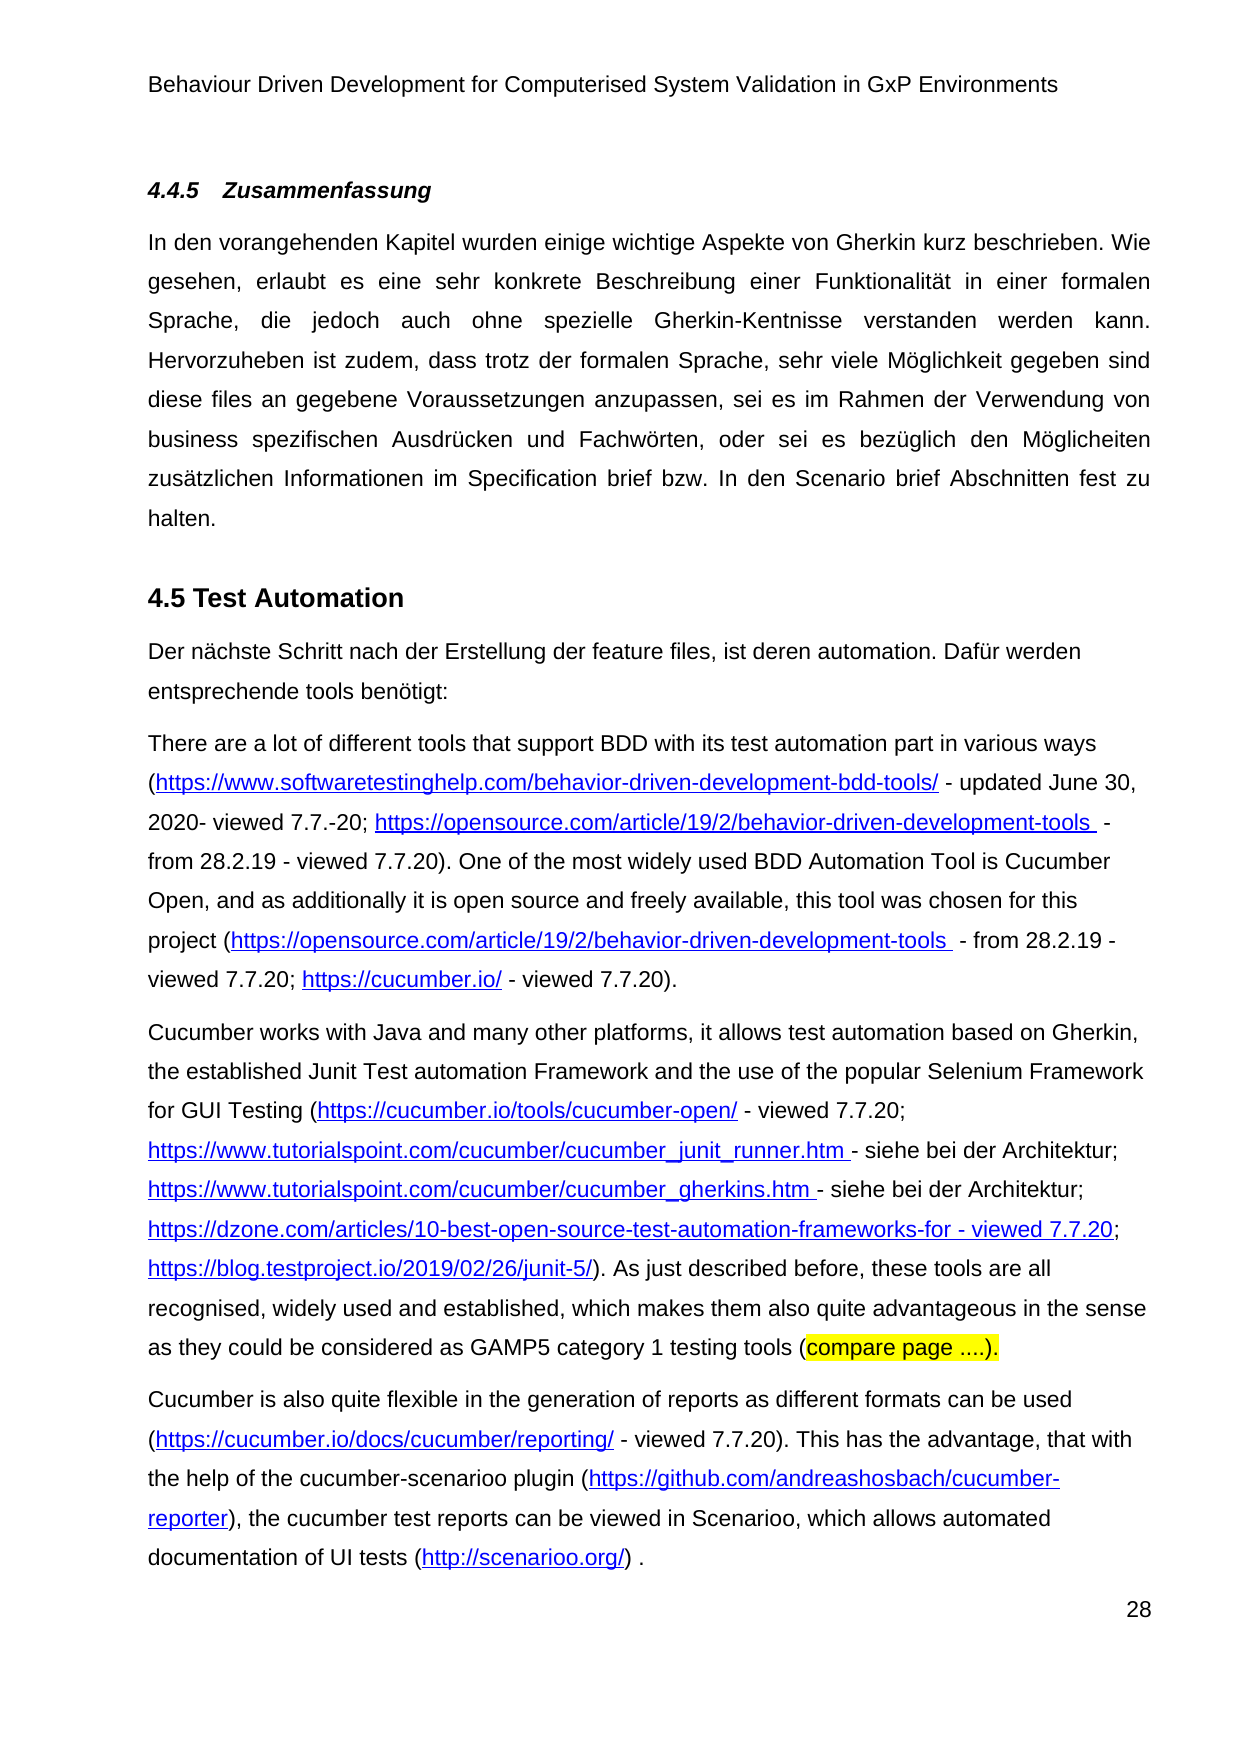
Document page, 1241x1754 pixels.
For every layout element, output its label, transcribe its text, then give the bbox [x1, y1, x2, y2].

subtitle Zusammenfassung [148, 177, 1152, 203]
subtitle Test Automation [148, 582, 1152, 613]
text Cucumber works with Java and many other platforms, it allows test automation based on Gherkin, the established Junit Test automation Framework and the use of the popular Selenium Framework for GUI Testing (https://cucumber.io/tools/cucumber-open/ - viewed 7.7.20; https://www.tutorialspoint.com/cucumber/cucumber_junit_runner.htm - siehe bei der Architektur; https://www.tutorialspoint.com/cucumber/cucumber_gherkins.htm - siehe bei der Architektur; https://dzone.com/articles/10-best-open-source-test-automation-frameworks-for - viewed 7.7.20; https://blog.testproject.io/2019/02/26/junit-5/). As just described before, these tools are all recognised, widely used and established, which makes them also quite advantageous in the sense as they could be considered as GAMP5 category 1 testing tools (compare page ....). [148, 1018, 1152, 1361]
text There are a lot of different tools that support BDD with its test automation part in various ways (https://www.softwaretestinghelp.com/behavior-driven-development-bdd-tools/ - updated June 30, 2020- viewed 7.7.-20; https://opensource.com/article/19/2/behavior-driven-development-tools - from 28.2.19 - viewed 7.7.20). One of the most widely used BDD Automation Tool is Cucumber Open, and as additionally it is open source and freely available, this tool was chosen for this project (https://opensource.com/article/19/2/behavior-driven-development-tools - from 28.2.19 - viewed 7.7.20; https://cucumber.io/ - viewed 7.7.20). [148, 729, 1152, 993]
text Cucumber is also quite flexible in the generation of reports as different formats can be used (https://cucumber.io/docs/cucumber/reporting/ - viewed 7.7.20). This has the advantage, that with the help of the cucumber-scenarioo plugin (https://github.com/andreashosbach/cucumber-reporter), the cucumber test reports can be viewed in Scenarioo, which allows automated documentation of UI tests (http://scenarioo.org/) . [148, 1386, 1152, 1571]
text In den vorangehenden Kapitel wurden einige wichtige Aspekte von Gherkin kurz beschrieben. Wie gesehen, erlaubt es eine sehr konkrete Beschreibung einer Funktionalität in einer formalen Sprache, die jedoch auch ohne spezielle Gherkin-Kentnisse verstanden werden kann. Hervorzuheben ist zudem, dass trotz der formalen Sprache, sehr viele Möglichkeit gegeben sind diese files an gegebene Voraussetzungen anzupassen, sei es im Rahmen der Verwendung von business spezifischen Ausdrücken und Fachwörten, oder sei es bezüglich den Möglicheiten zusätzlichen Informationen im Specification brief bzw. In den Scenario brief Abschnitten fest zu halten. [148, 228, 1152, 531]
text Der nächste Schritt nach der Erstellung der feature files, ist deren automation. Dafür werden entsprechende tools benötigt: [148, 638, 1152, 704]
